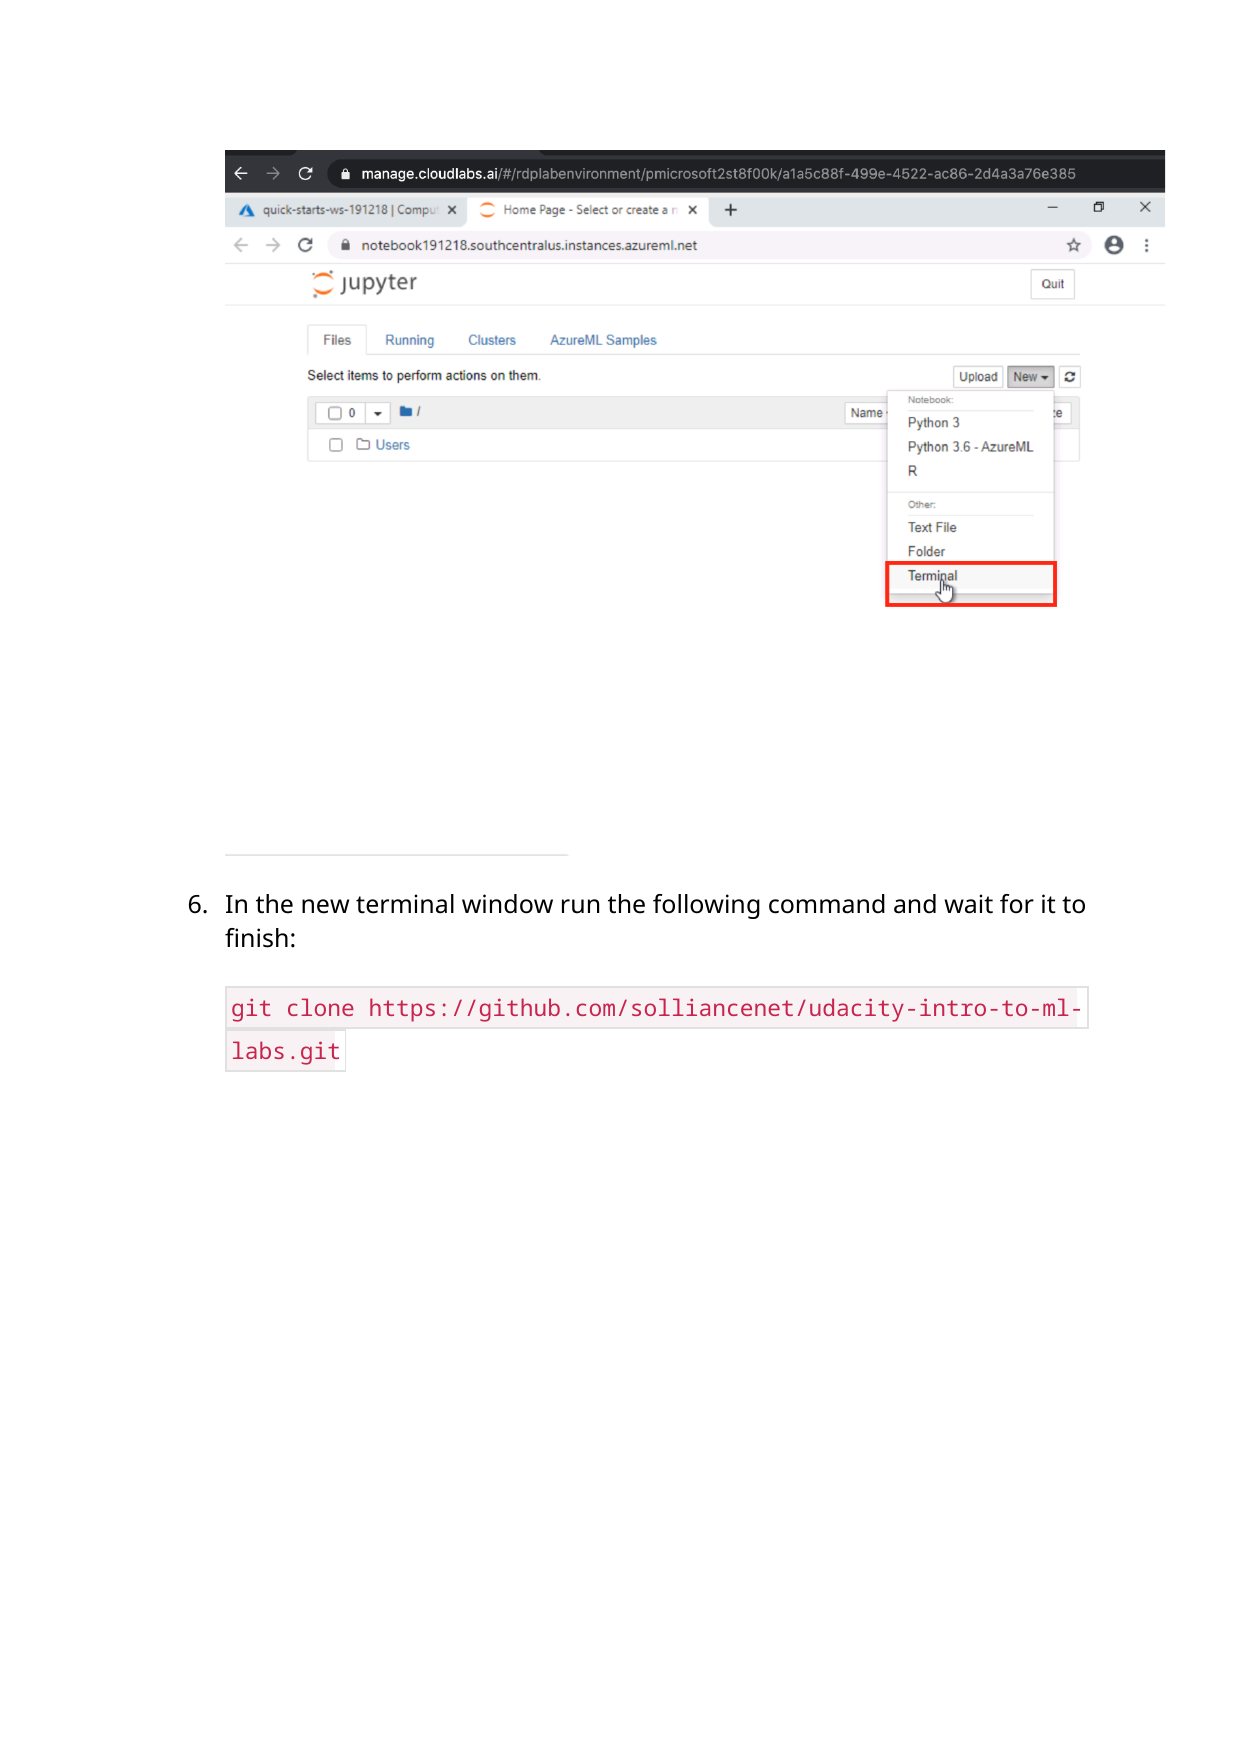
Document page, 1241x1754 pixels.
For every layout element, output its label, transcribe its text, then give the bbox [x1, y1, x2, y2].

list In the new terminal window run the following command and wait for it to finish: [187, 887, 1090, 955]
text git clone https://github.com/solliancenet/udacity-intro-to-ml-labs.git [346, 986, 1090, 1072]
picture [225, 150, 1166, 856]
